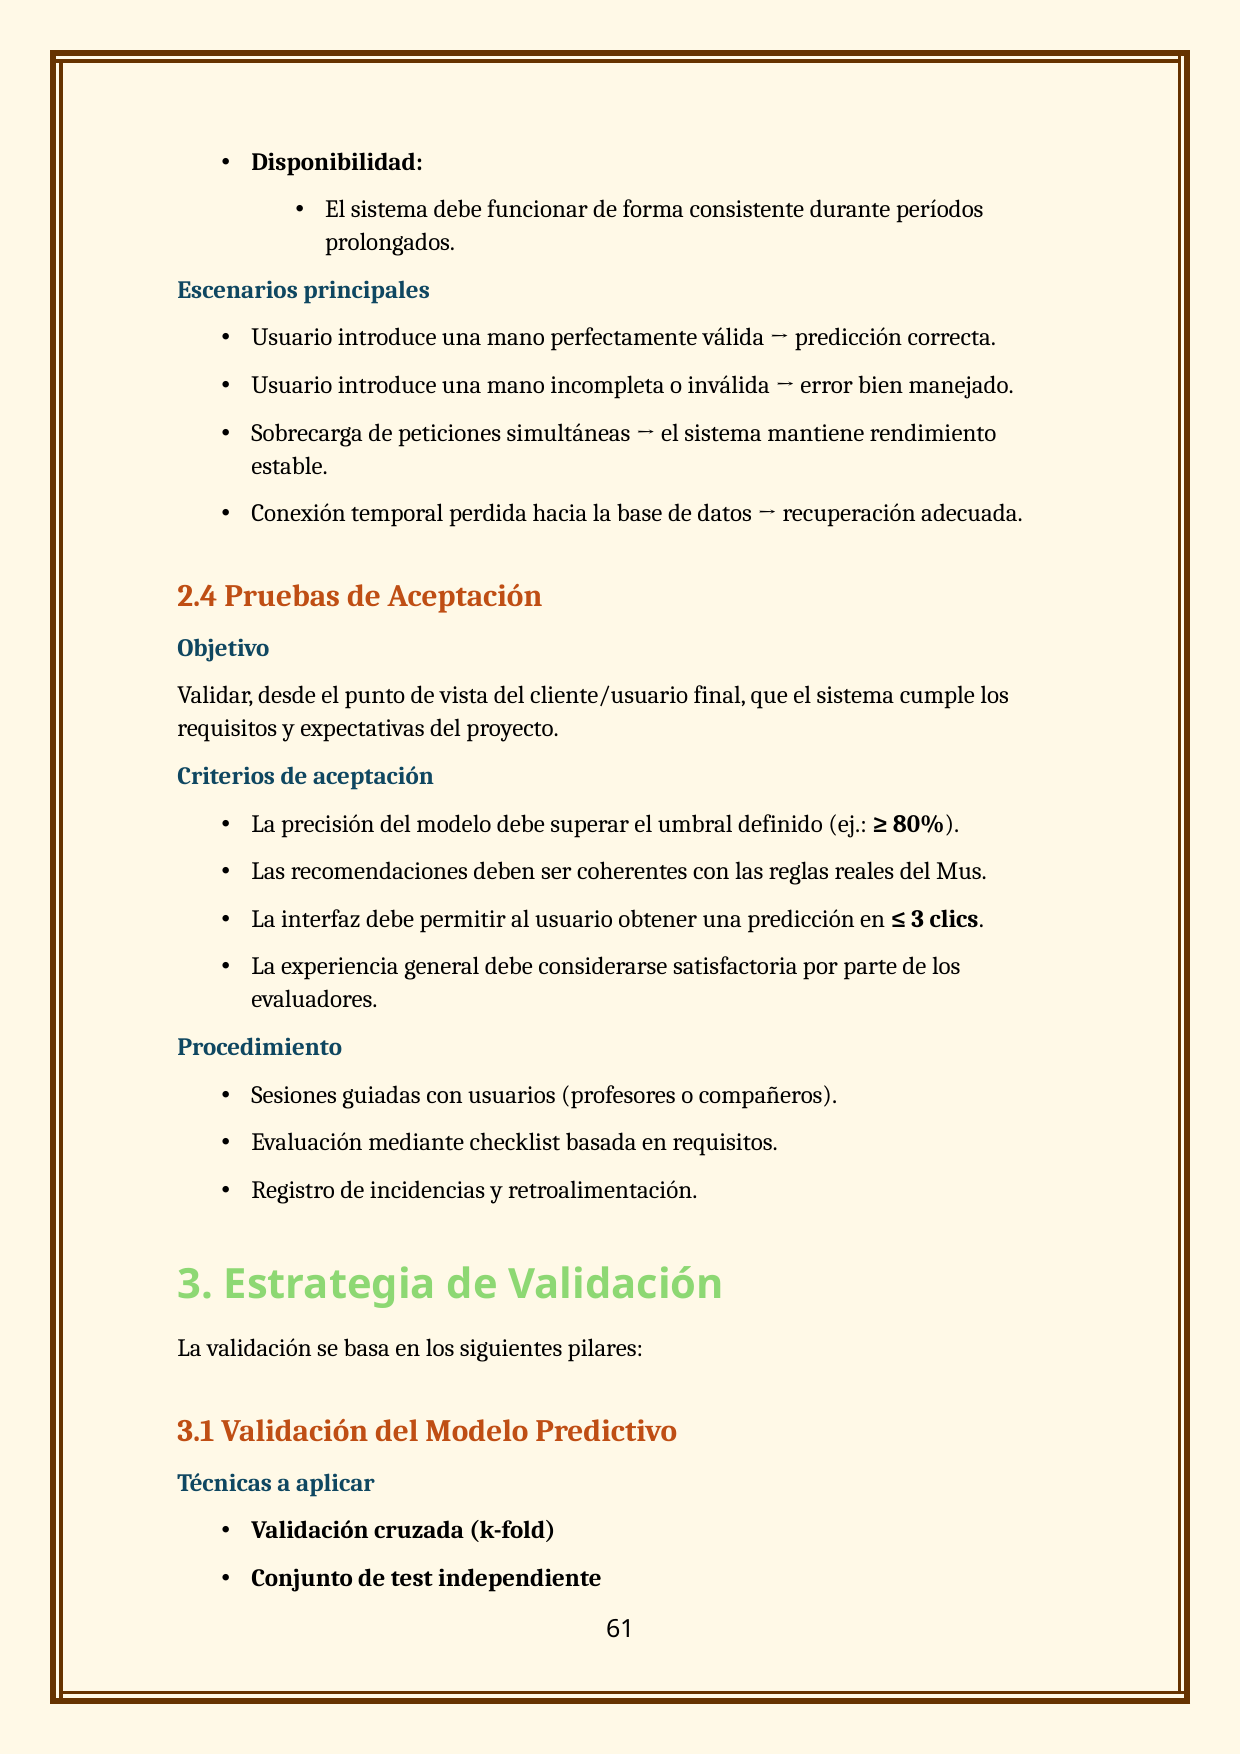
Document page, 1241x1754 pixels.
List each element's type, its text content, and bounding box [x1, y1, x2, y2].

subtitle Objetivo [177, 634, 1063, 662]
subtitle 3.1 Validación del Modelo Predictivo [177, 1413, 1063, 1449]
list Registro de incidencias y retroalimentación. [221, 1176, 1063, 1204]
text Validar, desde el punto de vista del cliente/usuario final, que el sistema cumple los requisitos y expectativas del proyecto. [177, 681, 1063, 743]
list Usuario introduce una mano incompleta o inválida → error bien manejado. [221, 371, 1063, 400]
list Conjunto de test independiente [221, 1564, 1063, 1593]
subtitle Criterios de aceptación [177, 762, 1063, 791]
list Sesiones guiadas con usuarios (profesores o compañeros). [221, 1081, 1063, 1109]
subtitle 3. Estrategia de Validación [177, 1254, 1063, 1311]
list Conexión temporal perdida hacia la base de datos → recuperación adecuada. [221, 499, 1063, 528]
list La experiencia general debe considerarse satisfactoria por parte de los evaluadores. [221, 952, 1063, 1014]
list La interfaz debe permitir al usuario obtener una predicción en ≤ 3 clics. [221, 905, 1063, 933]
list Validación cruzada (k-fold) [221, 1516, 1063, 1545]
subtitle Procedimiento [177, 1033, 1063, 1062]
list Usuario introduce una mano perfectamente válida → predicción correcta. [221, 323, 1063, 352]
subtitle Escenarios principales [177, 276, 1063, 304]
subtitle Técnicas a aplicar [177, 1469, 1063, 1497]
list El sistema debe funcionar de forma consistente durante períodos prolongados. [295, 195, 1063, 257]
list Sobrecarga de peticiones simultáneas → el sistema mantiene rendimiento estable. [221, 418, 1063, 480]
list Evaluación mediante checklist basada en requisitos. [221, 1128, 1063, 1157]
list La precisión del modelo debe superar el umbral definido (ej.: ≥ 80%). [221, 809, 1063, 838]
text La validación se basa en los siguientes pilares: [177, 1334, 1063, 1363]
subtitle 2.4 Pruebas de Aceptación [177, 578, 1063, 614]
list Disponibilidad: [221, 147, 1063, 176]
list Las recomendaciones deben ser coherentes con las reglas reales del Mus. [221, 857, 1063, 886]
